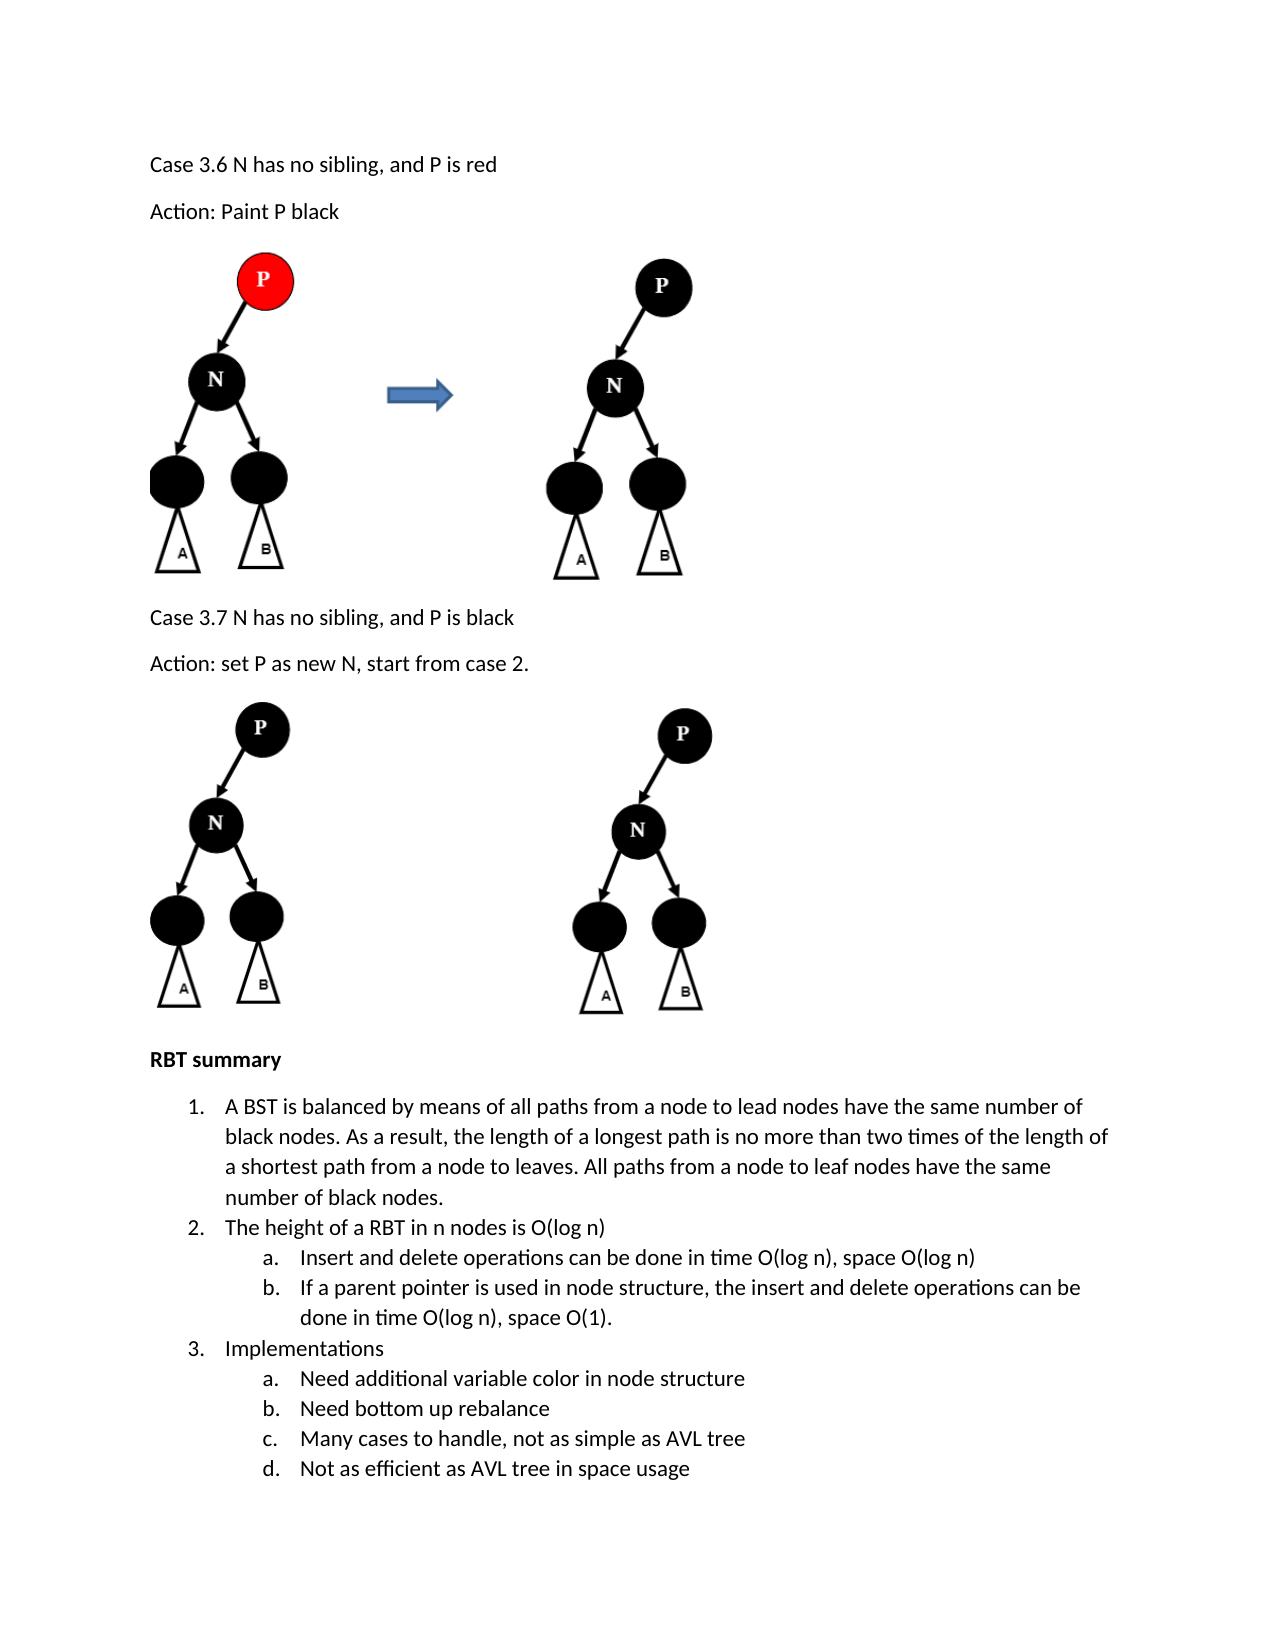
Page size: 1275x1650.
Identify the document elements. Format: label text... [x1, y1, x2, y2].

list Need additional variable color in node structure [262, 1364, 1125, 1392]
picture [150, 243, 712, 584]
list If a parent pointer is used in node structure, the insert and delete operations can be done in time O(log n), space O(1). [262, 1273, 1125, 1332]
picture [150, 696, 720, 1027]
list Not as efficient as AVL tree in space usage [262, 1454, 1125, 1483]
text RBT summary [150, 1045, 1125, 1073]
text Case 3.7 N has no sibling, and P is black [150, 603, 1125, 631]
list Implementations [187, 1334, 1125, 1362]
text Action: set P as new N, start from case 2. [150, 649, 1125, 677]
text Action: Paint P black [150, 197, 1125, 225]
list The height of a RBT in n nodes is O(log n) [187, 1213, 1125, 1241]
list Insert and delete operations can be done in time O(log n), space O(log n) [262, 1243, 1125, 1271]
list Need bottom up rebalance [262, 1394, 1125, 1422]
list A BST is balanced by means of all paths from a node to lead nodes have the same number of black nodes. As a result, the length of a longest path is no more than two times of the length of a shortest path from a node to leaves. All paths from a node to leaf nodes have the same number of black nodes. [187, 1092, 1125, 1211]
list Many cases to handle, not as simple as AVL tree [262, 1424, 1125, 1452]
text Case 3.6 N has no sibling, and P is red [150, 150, 1125, 178]
